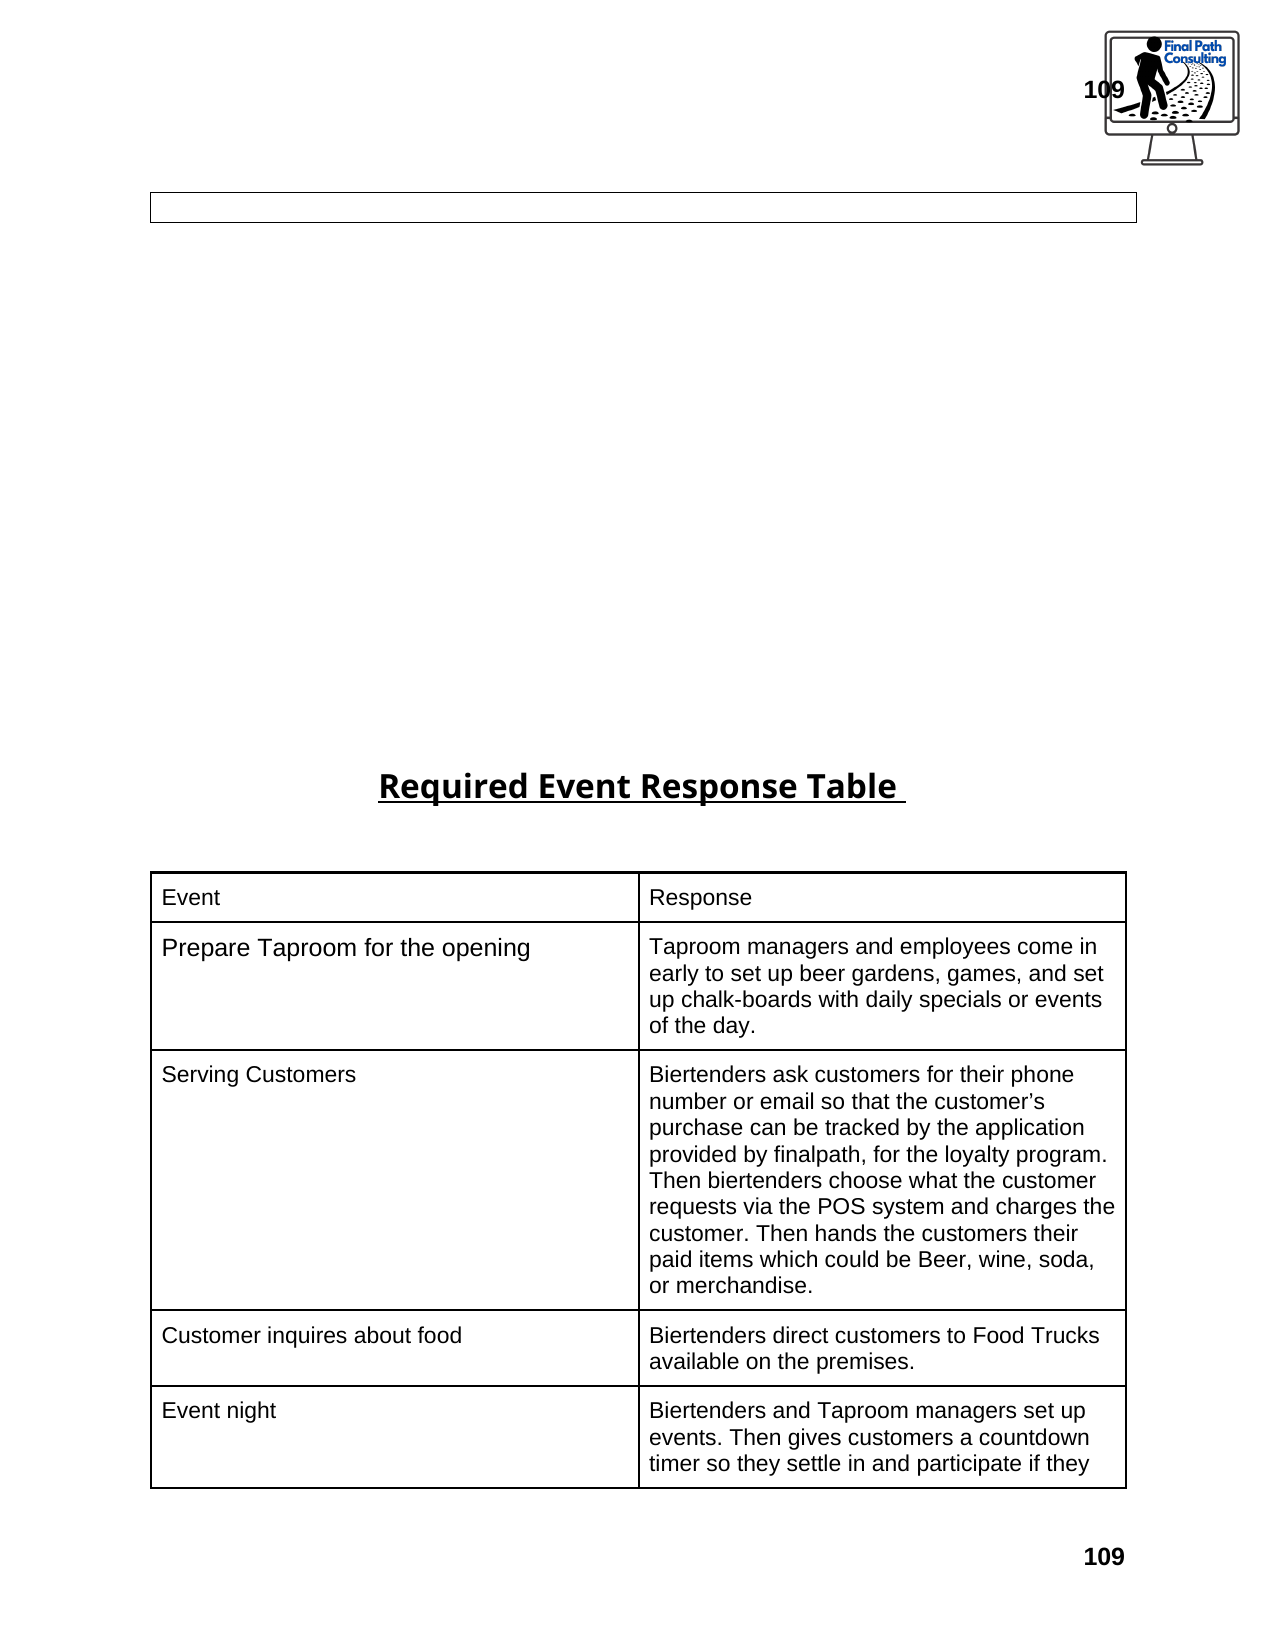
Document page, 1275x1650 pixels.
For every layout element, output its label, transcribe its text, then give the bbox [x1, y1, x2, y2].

table_cell Serving Customers [152, 1051, 638, 1309]
table_cell [151, 193, 1136, 222]
picture [1098, 18, 1247, 174]
table_cell Biertenders ask customers for their phone number or email so that the customer’s purchase can be tracked by the application provided by finalpath, for the loyalty program. Then biertenders choose what the customer requests via the POS system and charges the customer. Then hands the customers their paid items which could be Beer, wine, soda, or merchandise. [640, 1051, 1125, 1309]
table_header Event [152, 874, 638, 921]
table_cell Taproom managers and employees come in early to set up beer gardens, games, and set up chalk-boards with daily specials or events of the day. [640, 923, 1125, 1049]
picture [1101, 83, 1106, 95]
table_cell Event night [152, 1387, 638, 1487]
table_cell Biertenders and Taproom managers set up events. Then gives customers a countdown timer so they settle in and participate if they want. [640, 1387, 1125, 1487]
table_cell Biertenders direct customers to Food Trucks available on the premises. [640, 1311, 1125, 1385]
table_cell Customer inquires about food [152, 1311, 638, 1385]
table_cell Prepare Taproom for the opening [152, 923, 638, 1049]
table_header Response [640, 874, 1125, 921]
subtitle Required Event Response Table [150, 763, 1125, 808]
